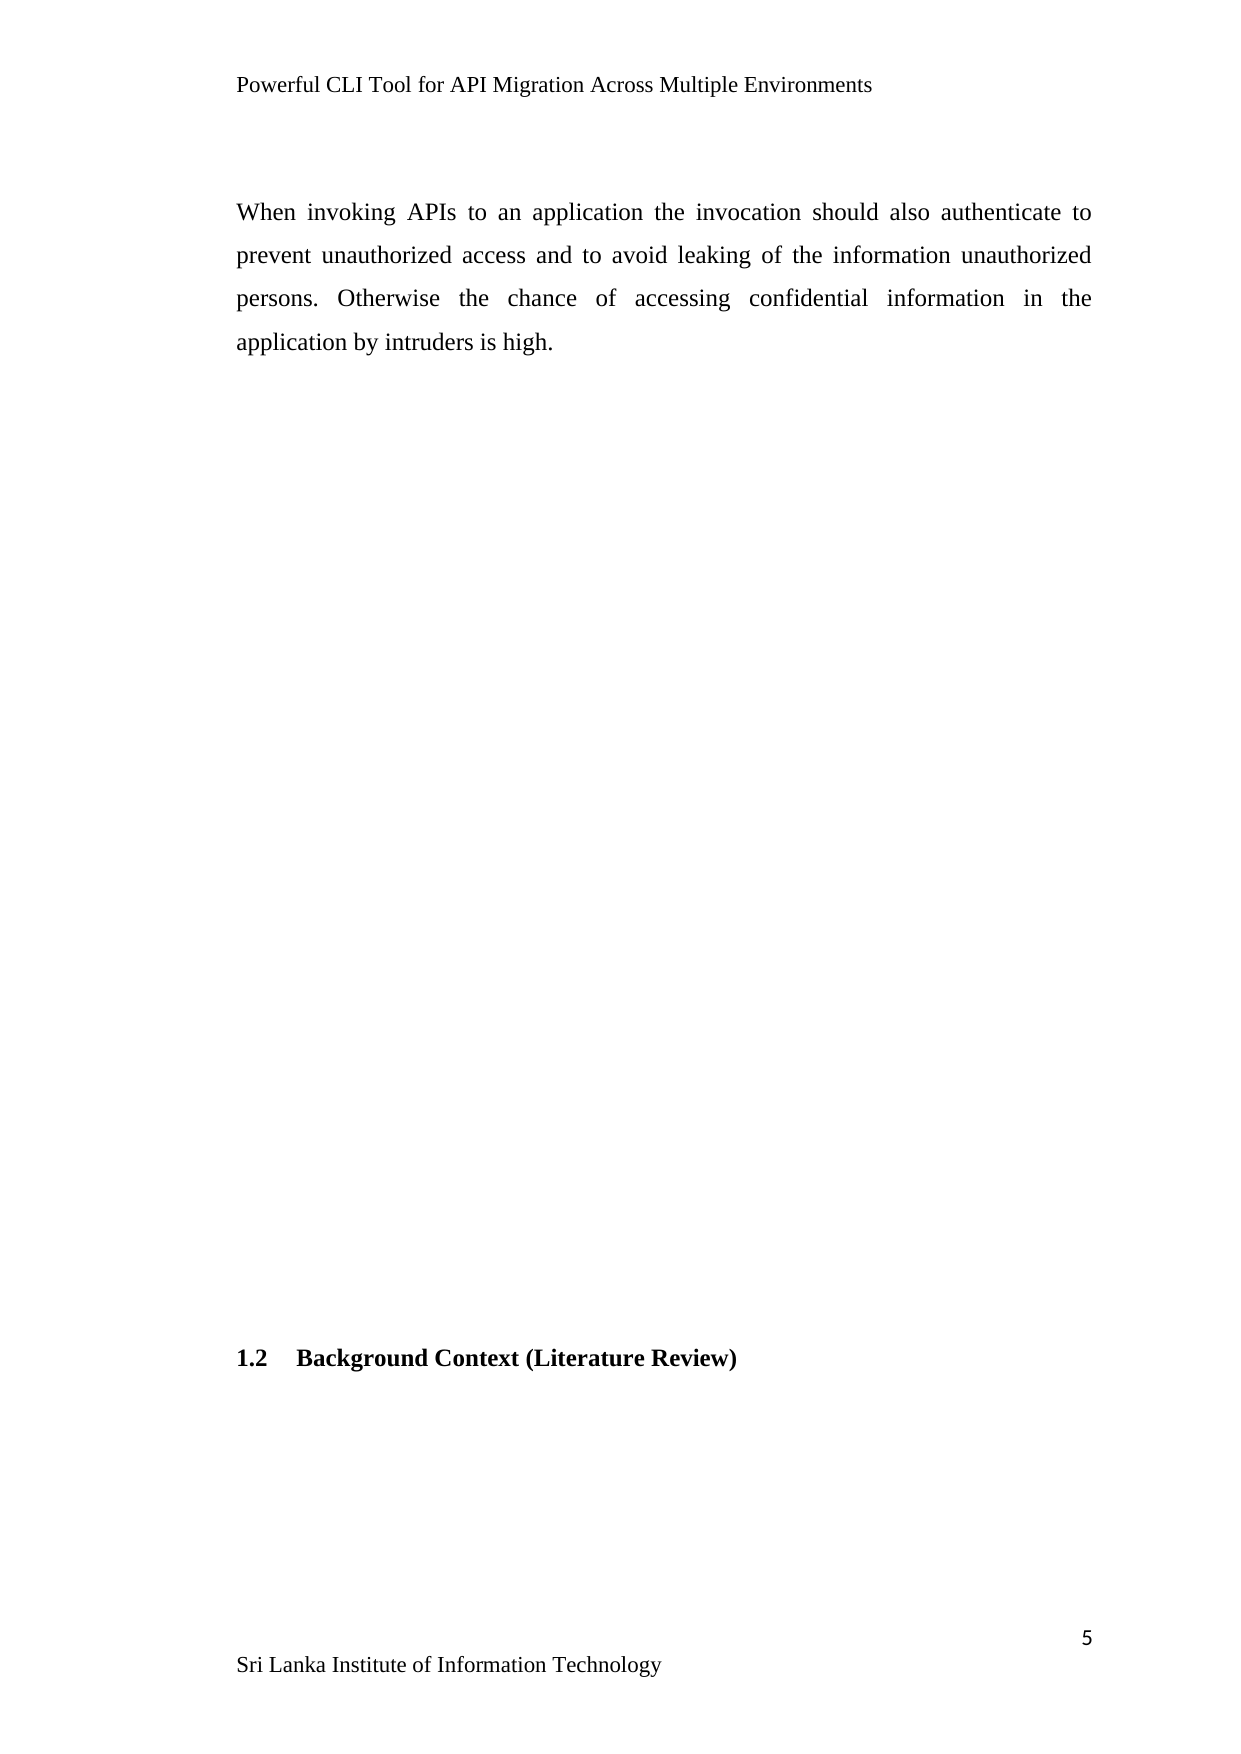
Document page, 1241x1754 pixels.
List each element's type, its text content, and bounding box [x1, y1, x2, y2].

subtitle Background Context (Literature Review) [236, 1343, 1092, 1372]
text When invoking APIs to an application the invocation should also authenticate to prevent unauthorized access and to avoid leaking of the information unauthorized persons. Otherwise the chance of accessing confidential information in the application by intruders is high. [236, 197, 1092, 355]
